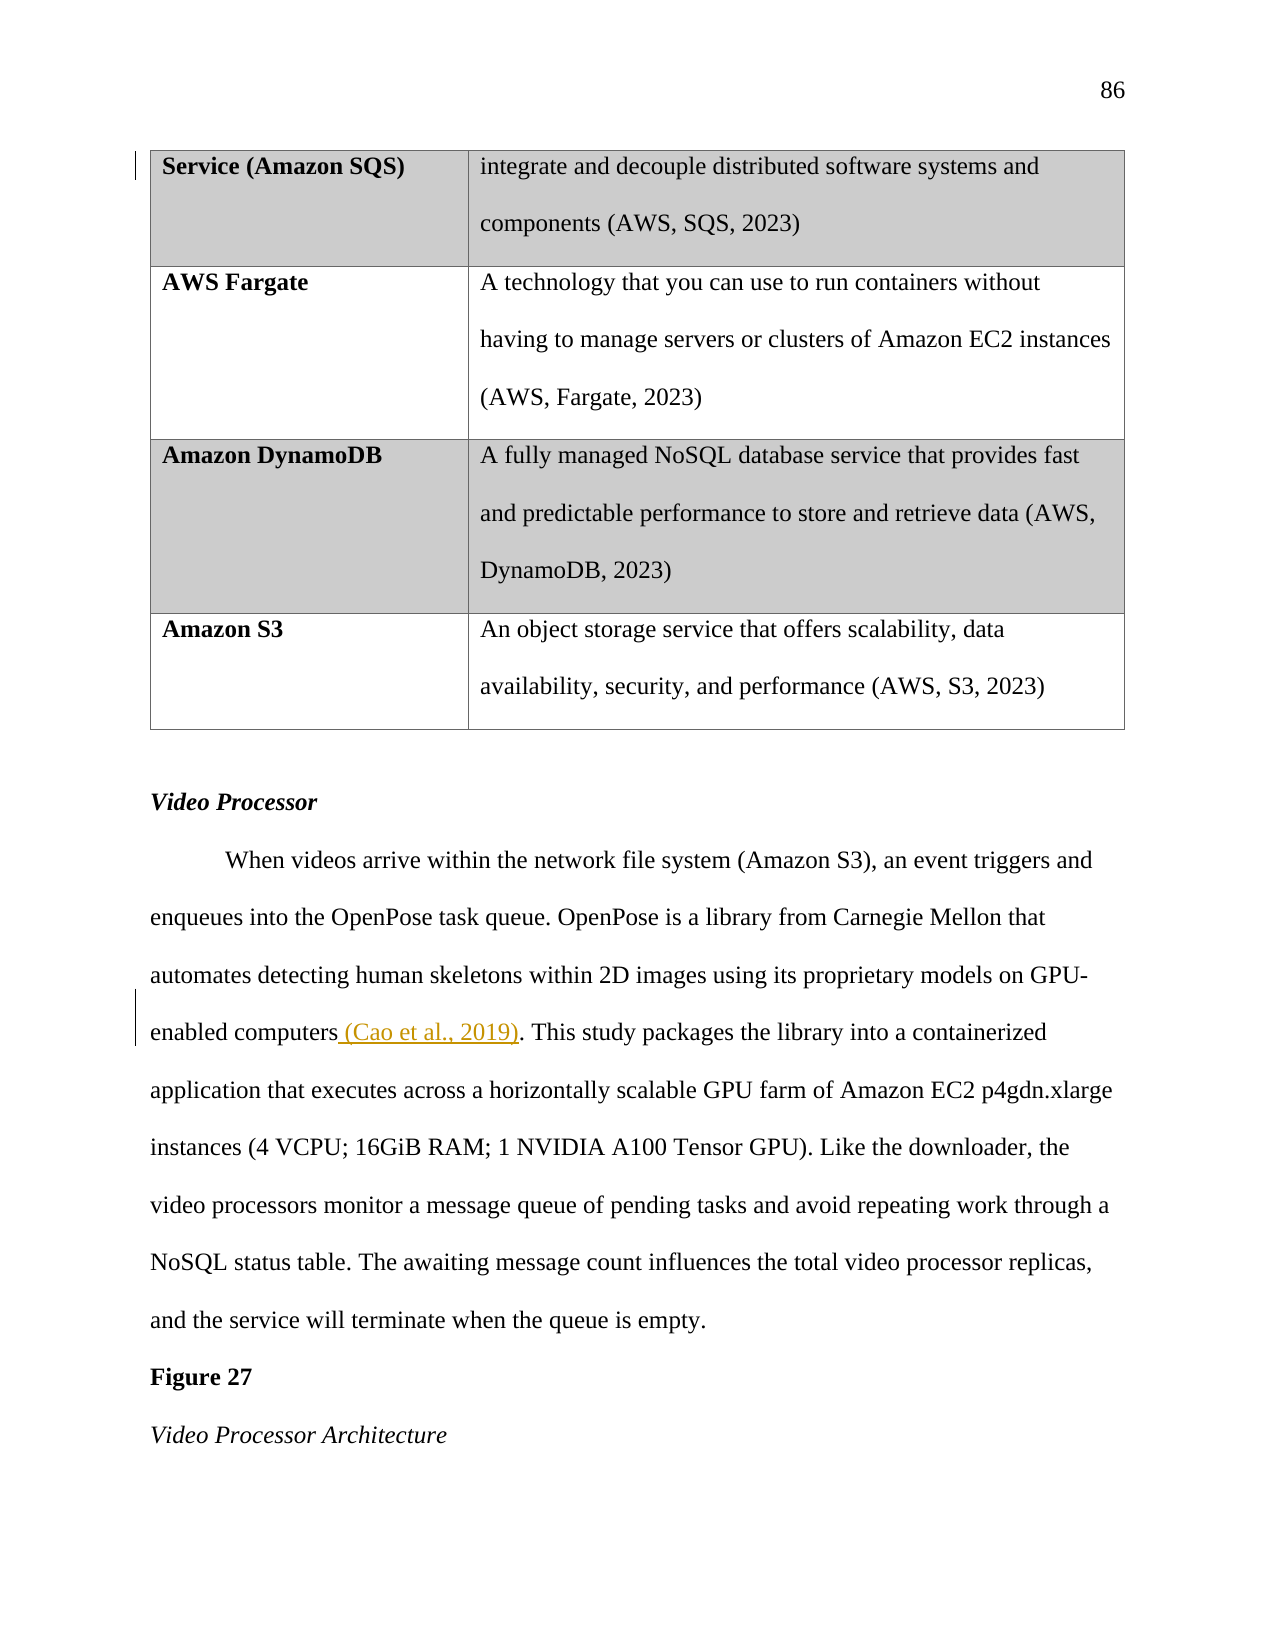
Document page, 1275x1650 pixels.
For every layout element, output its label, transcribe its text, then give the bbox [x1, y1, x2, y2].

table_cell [469, 151, 1124, 266]
table_cell A fully managed NoSQL database service that provides fast and predictable performance to store and retrieve data (AWS, DynamoDB, 2023) [469, 440, 1124, 613]
table_cell AWS Fargate [151, 267, 468, 439]
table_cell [151, 151, 468, 266]
text When videos arrive within the network file system (Amazon S3), an event triggers and enqueues into the OpenPose task queue. OpenPose is a library from Carnegie Mellon that automates detecting human skeletons within 2D images using its proprietary models on GPU-enabled computers. This study packages the library into a containerized application that executes across a horizontally scalable GPU farm of Amazon EC2 p4gdn.xlarge instances (4 VCPU; 16GiB RAM; 1 NVIDIA A100 Tensor GPU). Like the downloader, the video processors monitor a message queue of pending tasks and avoid repeating work through a NoSQL status table. The awaiting message count influences the total video processor replicas, and the service will terminate when the queue is empty. [150, 845, 1125, 1333]
table_cell An object storage service that offers scalability, data availability, security, and performance (AWS, S3, 2023) [469, 614, 1124, 729]
subtitle Video Processor [150, 787, 1125, 816]
table_cell Amazon DynamoDB [151, 440, 468, 613]
table_cell A technology that you can use to run containers without having to manage servers or clusters of Amazon EC2 instances (AWS, Fargate, 2023) [469, 267, 1124, 439]
table_cell Amazon S3 [151, 614, 468, 729]
